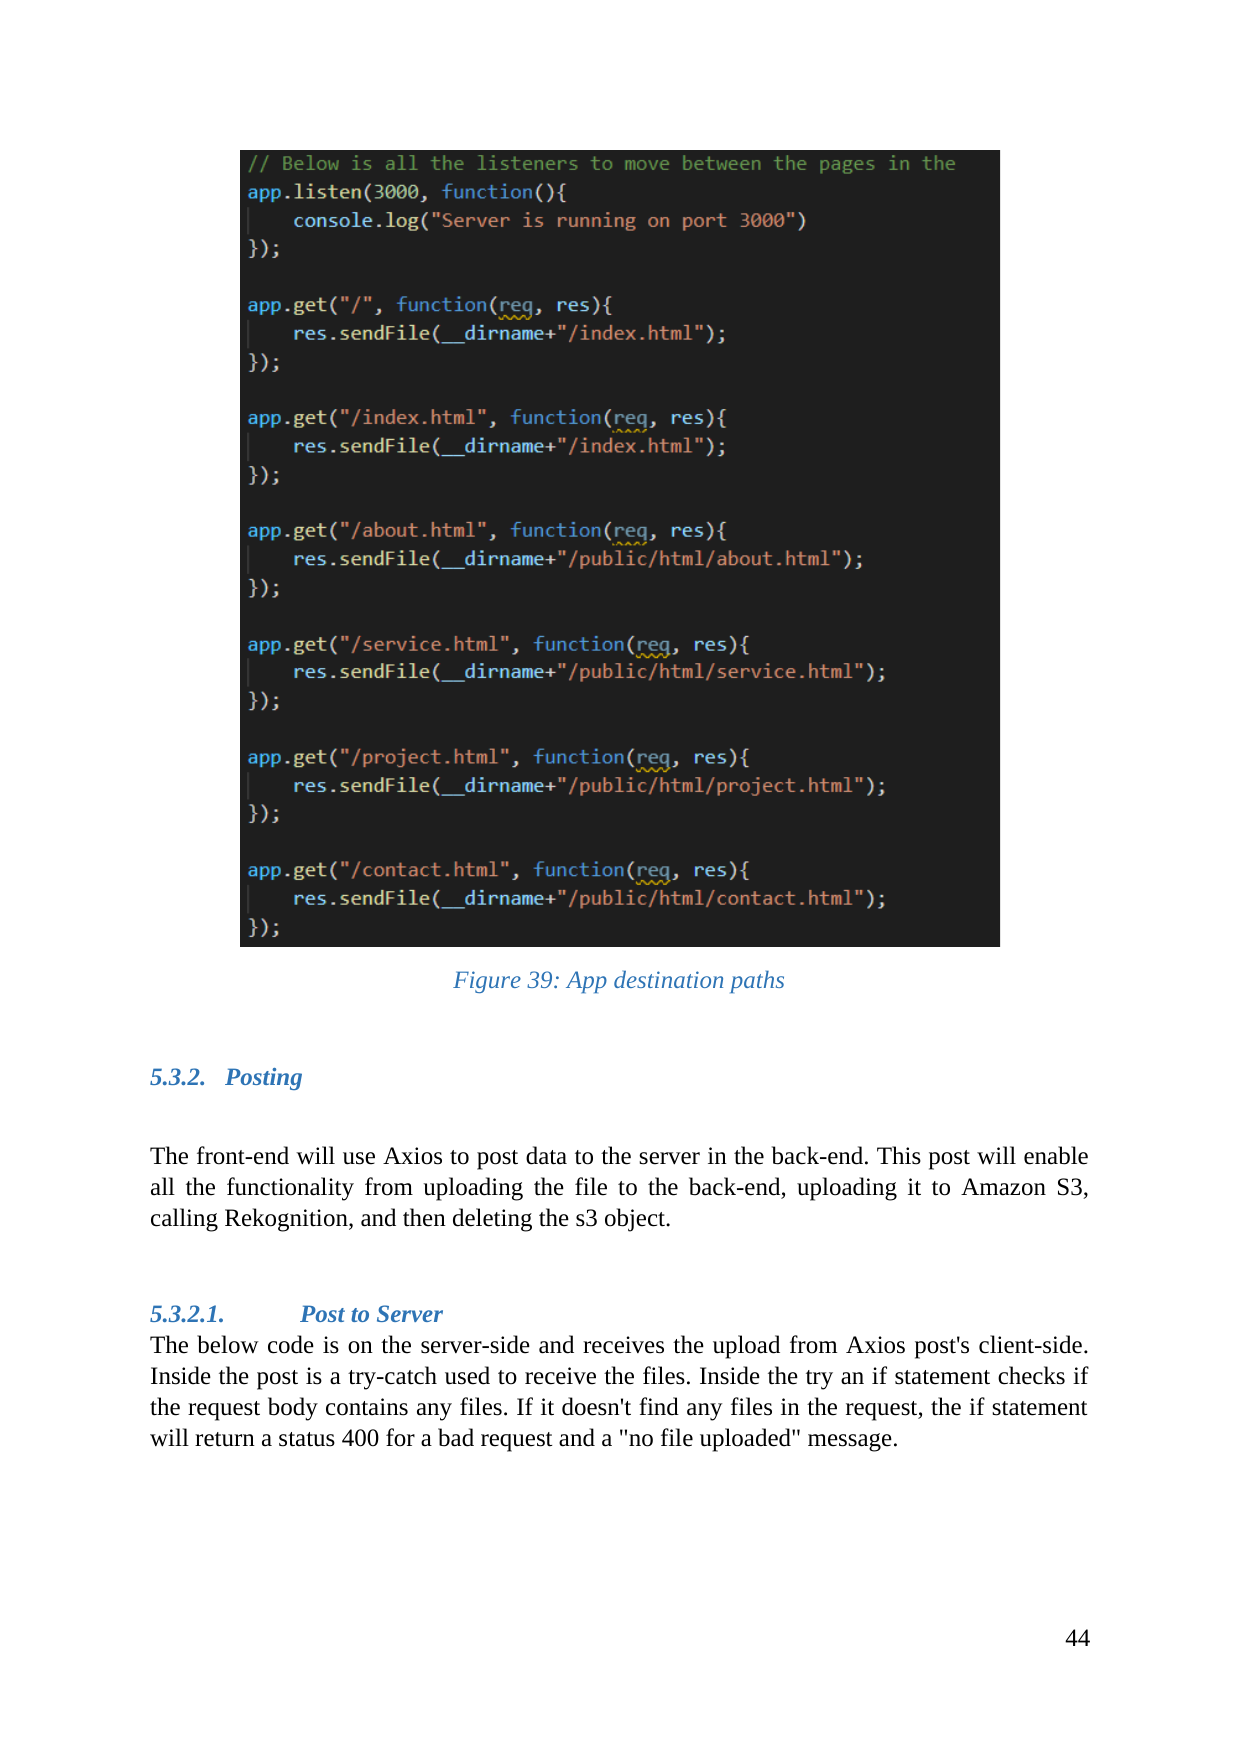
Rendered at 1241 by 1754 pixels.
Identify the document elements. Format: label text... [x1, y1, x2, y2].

text The front-end will use Axios to post data to the server in the back-end. This post will enable all the functionality from uploading the file to the back-end, uploading it to Amazon S3, calling Rekognition, and then deleting the s3 object. [150, 1141, 1090, 1232]
text The below code is on the server-side and receives the upload from Axios post's client-side. Inside the post is a try-catch used to receive the files. Inside the try an if statement checks if the request body contains any files. If it doesn't find any files in the request, the if statement will return a status 400 for a bad request and a "no file uploaded" message. [150, 1330, 1090, 1452]
text Figure 39: App destination paths [150, 965, 1090, 994]
picture [240, 150, 1001, 947]
subtitle 5.3.2.1. Post to Server [150, 1299, 1090, 1327]
subtitle 5.3.2. Posting [150, 1062, 1090, 1091]
